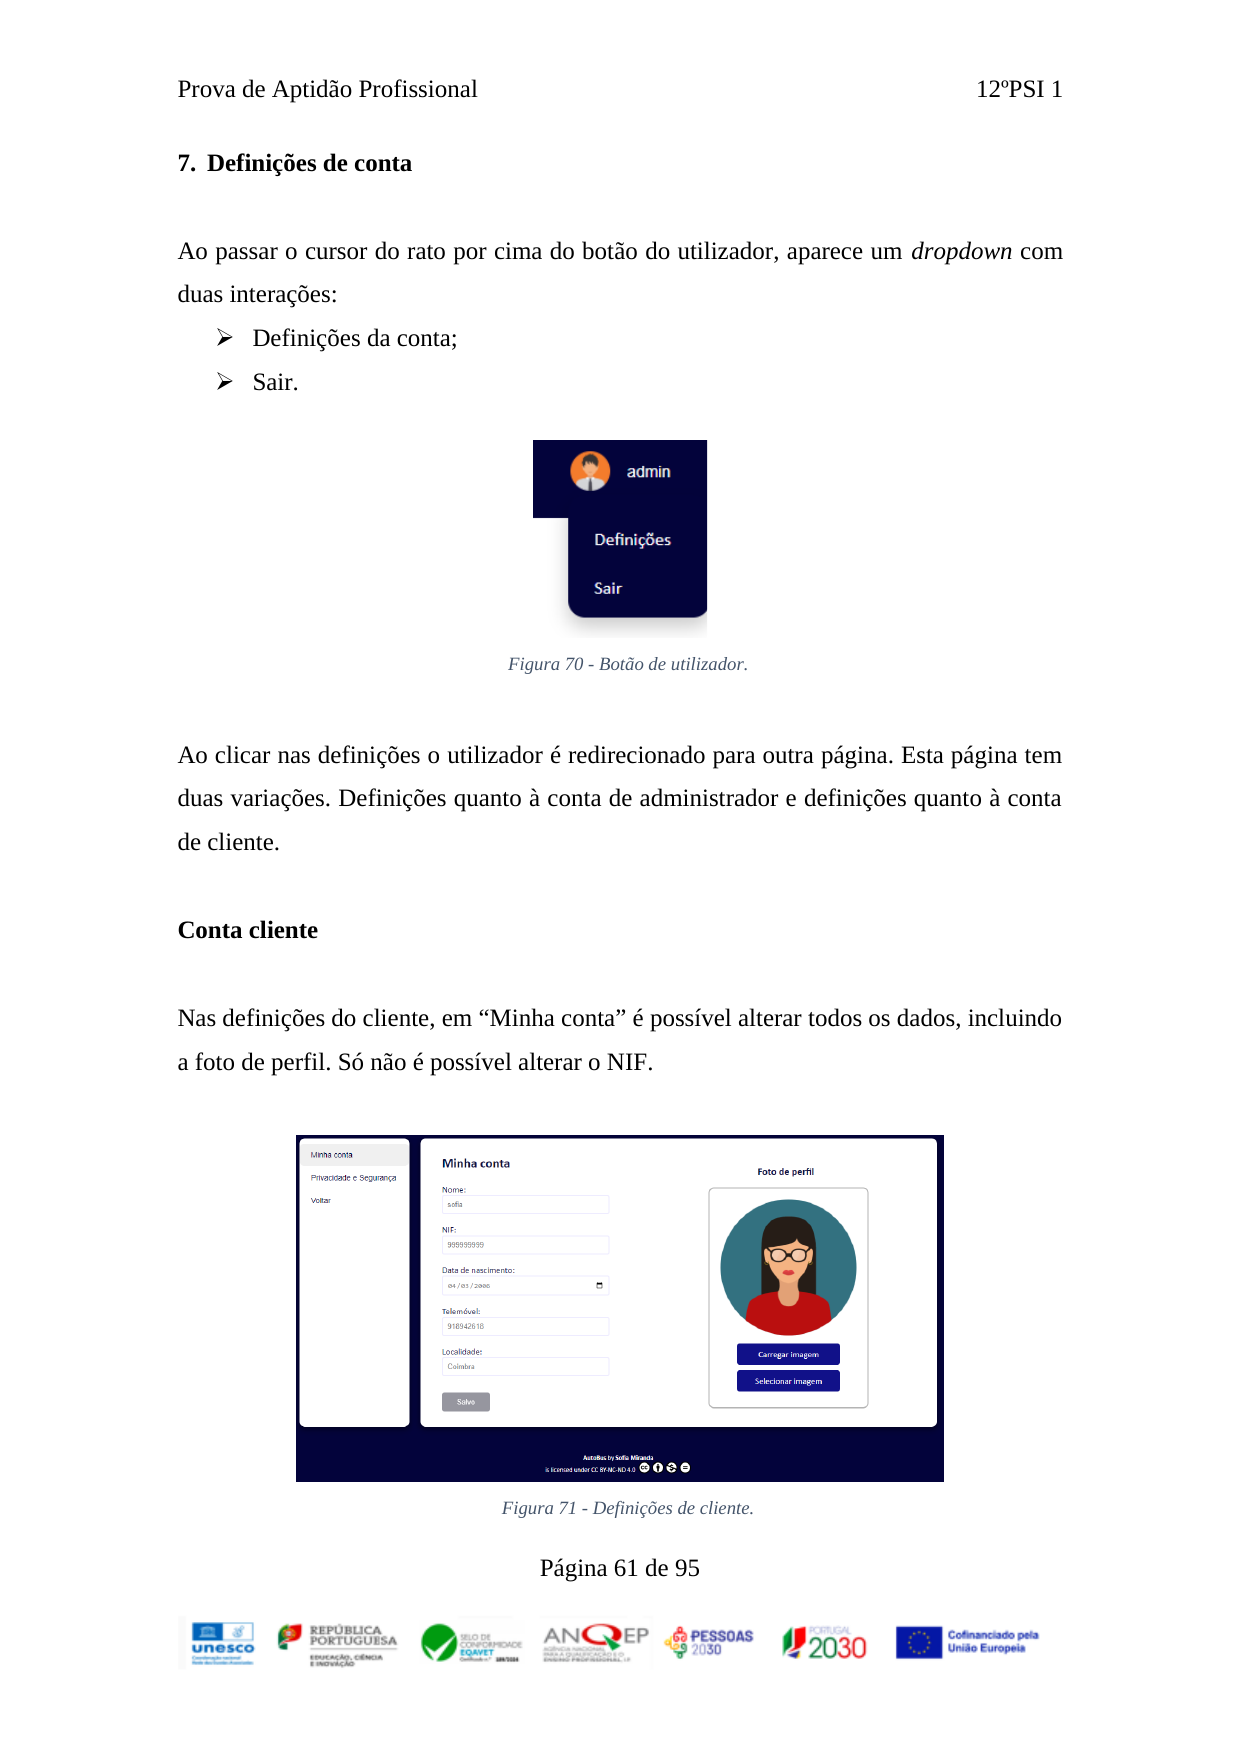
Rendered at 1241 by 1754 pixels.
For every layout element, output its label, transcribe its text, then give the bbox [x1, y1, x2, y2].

text Ao passar o cursor do rato por cima do botão do utilizador, aparece um dropdown com duas interações: [177, 236, 1063, 308]
picture [296, 1135, 944, 1482]
list Definições da conta; [215, 323, 1063, 352]
picture [533, 440, 708, 638]
text Figura 71 - Definições de cliente. [195, 1497, 1063, 1518]
list Definições de conta [177, 148, 1063, 176]
text Nas definições do cliente, em “Minha conta” é possível alterar todos os dados, incluindo a foto de perfil. Só não é possível alterar o NIF. [177, 1003, 1063, 1076]
text Conta cliente [177, 915, 1063, 944]
picture [177, 1615, 1084, 1677]
text Figura 70 - Botão de utilizador. [195, 653, 1063, 675]
text Ao clicar nas definições o utilizador é redirecionado para outra página. Esta página tem duas variações. Definições quanto à conta de administrador e definições quanto à conta de cliente. [177, 740, 1063, 856]
list Sair. [215, 367, 1063, 396]
